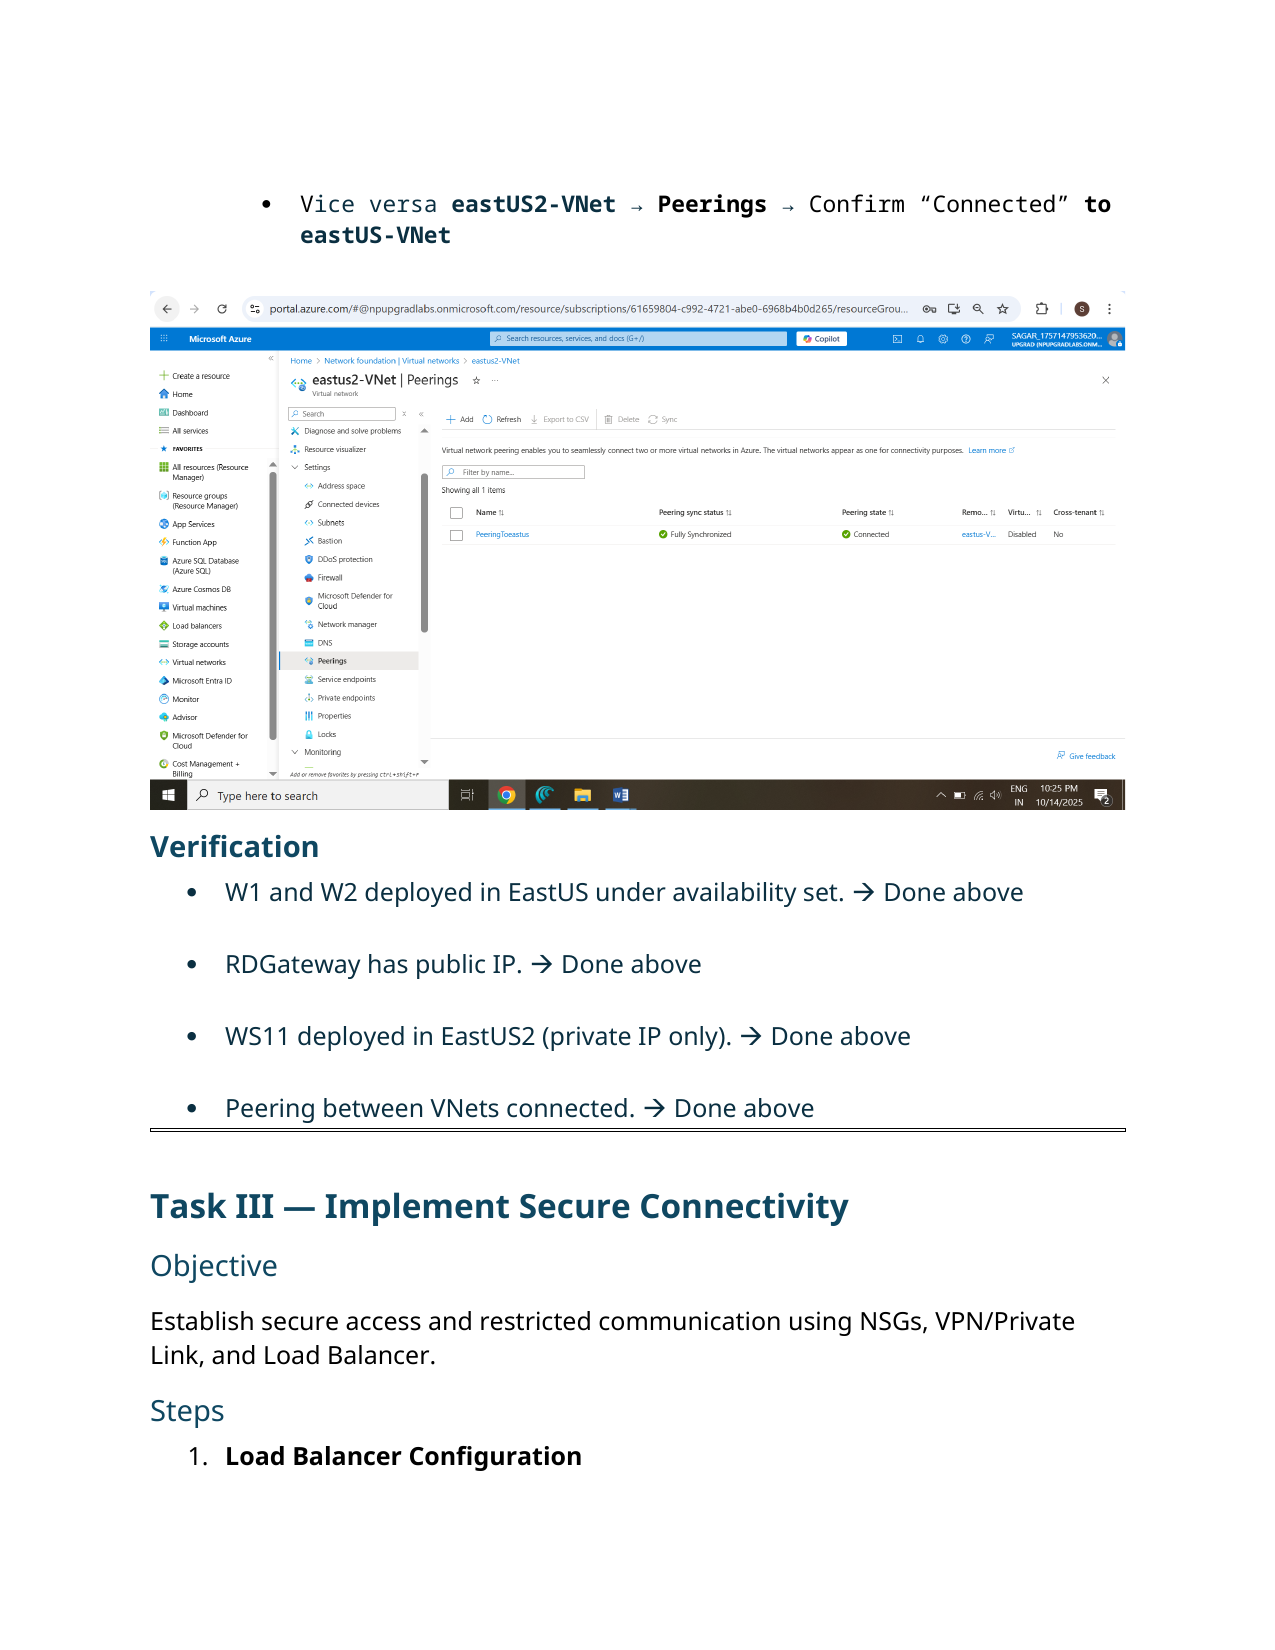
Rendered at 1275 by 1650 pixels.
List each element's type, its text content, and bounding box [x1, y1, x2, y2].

list Load Balancer Configuration [187, 1438, 1125, 1472]
subtitle Objective [150, 1245, 1125, 1285]
list Vice versa eastUS2-VNet → Peerings → Confirm “Connected” to eastUS-VNet [262, 188, 1125, 250]
list Peering between VNets connected. Done above [187, 1090, 1125, 1124]
text Establish secure access and restricted communication using NSGs, VPN/Private Link, and Load Balancer. [150, 1303, 1125, 1372]
subtitle Steps [150, 1390, 1125, 1430]
subtitle Verification [150, 827, 1125, 866]
subtitle Task III — Implement Secure Connectivity [150, 1183, 1125, 1228]
picture [150, 291, 1125, 810]
list WS11 deployed in EastUS2 (private IP only). Done above [187, 1018, 1125, 1086]
list RDGateway has public IP. Done above [187, 946, 1125, 1014]
list W1 and W2 deployed in EastUS under availability set. Done above [187, 874, 1125, 943]
